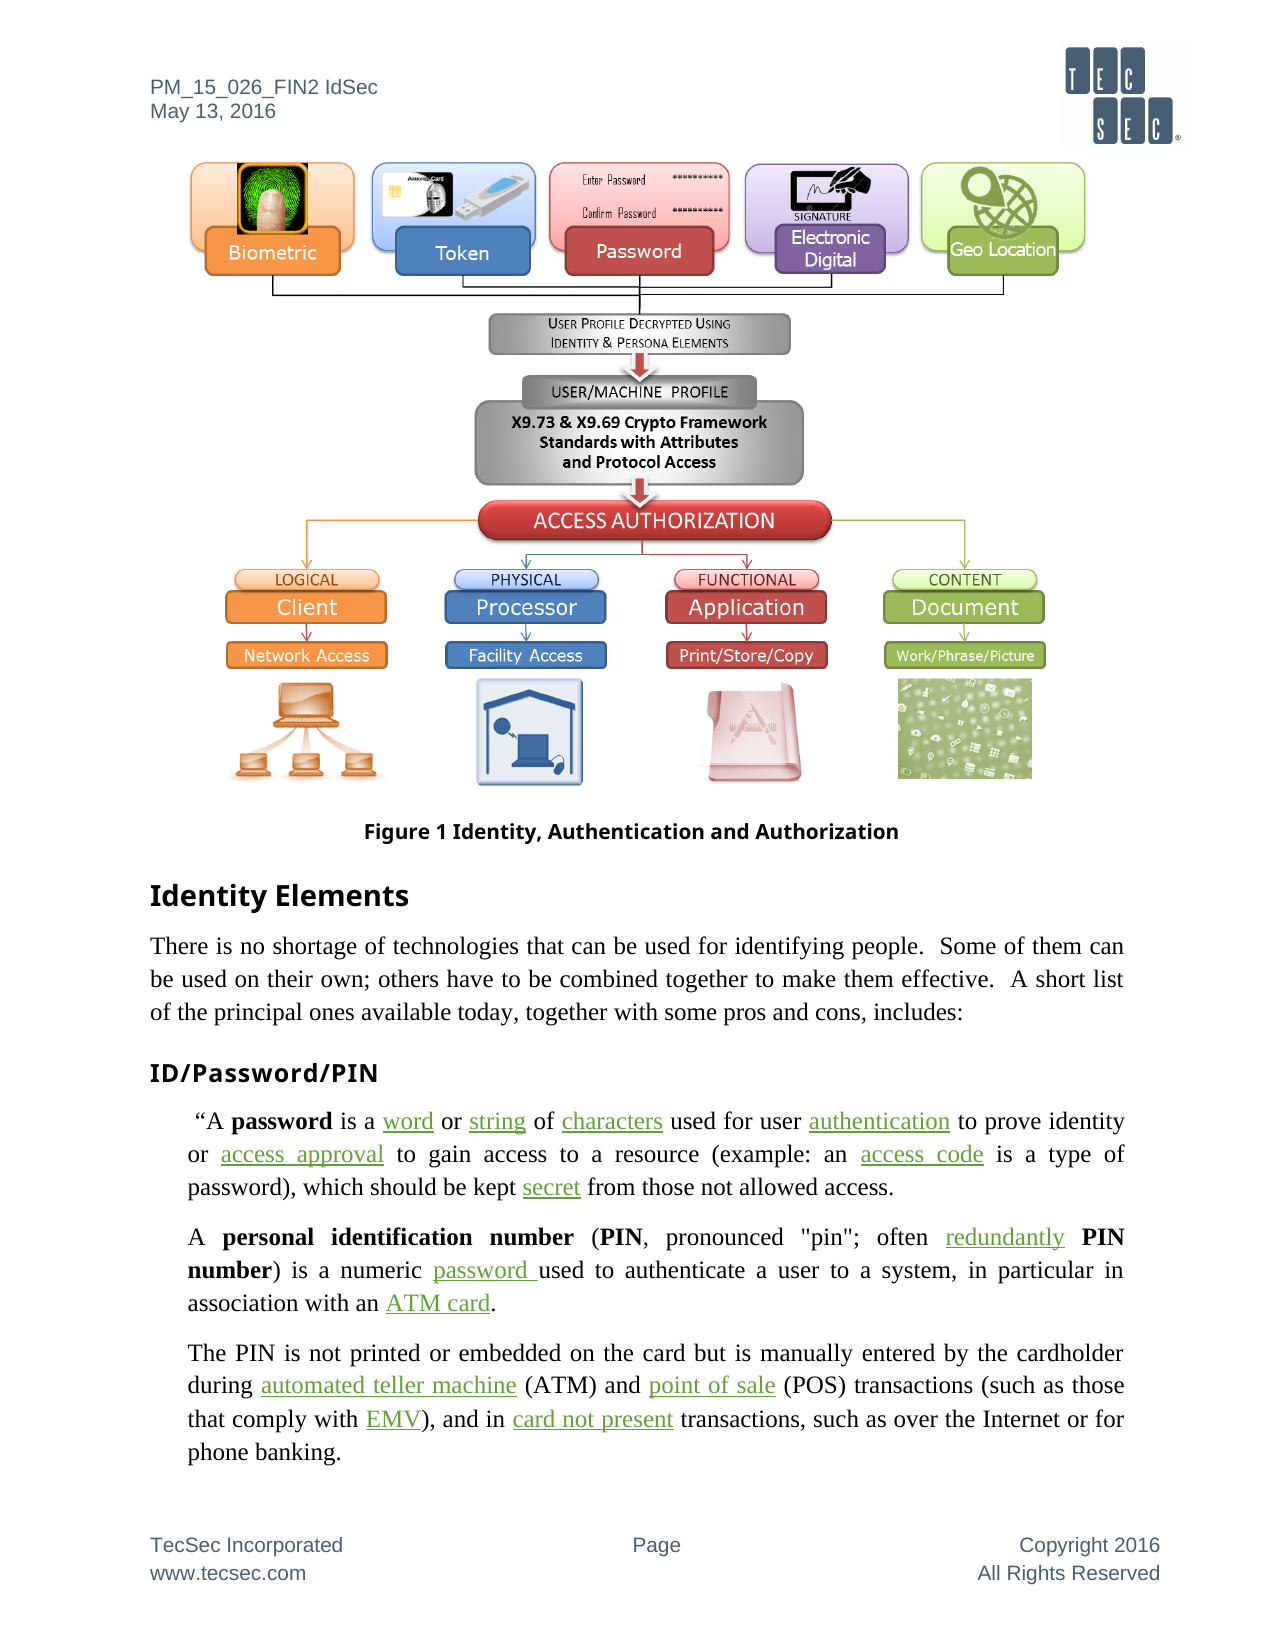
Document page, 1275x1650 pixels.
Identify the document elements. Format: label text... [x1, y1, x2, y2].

subtitle Identity Elements [150, 875, 1125, 915]
subtitle ID/Password/PIN [150, 1055, 1125, 1089]
text The PIN is not printed or embedded on the card but is manually entered by the cardholder during automated teller machine (ATM) and point of sale (POS) transactions (such as those that comply with EMV), and in card not present transactions, such as over the Internet or for phone banking. [187, 1338, 1125, 1465]
text “A password is a word or string of characters used for user authentication to prove identity or access approval to gain access to a resource (example: an access code is a type of password), which should be kept secret from those not allowed access. [187, 1106, 1125, 1201]
text A personal identification number (PIN, pronounced "pin"; often redundantly PIN number) is a numeric password used to authenticate a user to a system, in particular in association with an ATM card. [187, 1222, 1125, 1317]
picture [175, 39, 1188, 801]
text There is no shortage of technologies that can be used for identifying people. Some of them can be used on their own; others have to be combined together to make them effective. A short list of the principal ones available today, together with some pros and cons, includes: [150, 931, 1125, 1026]
